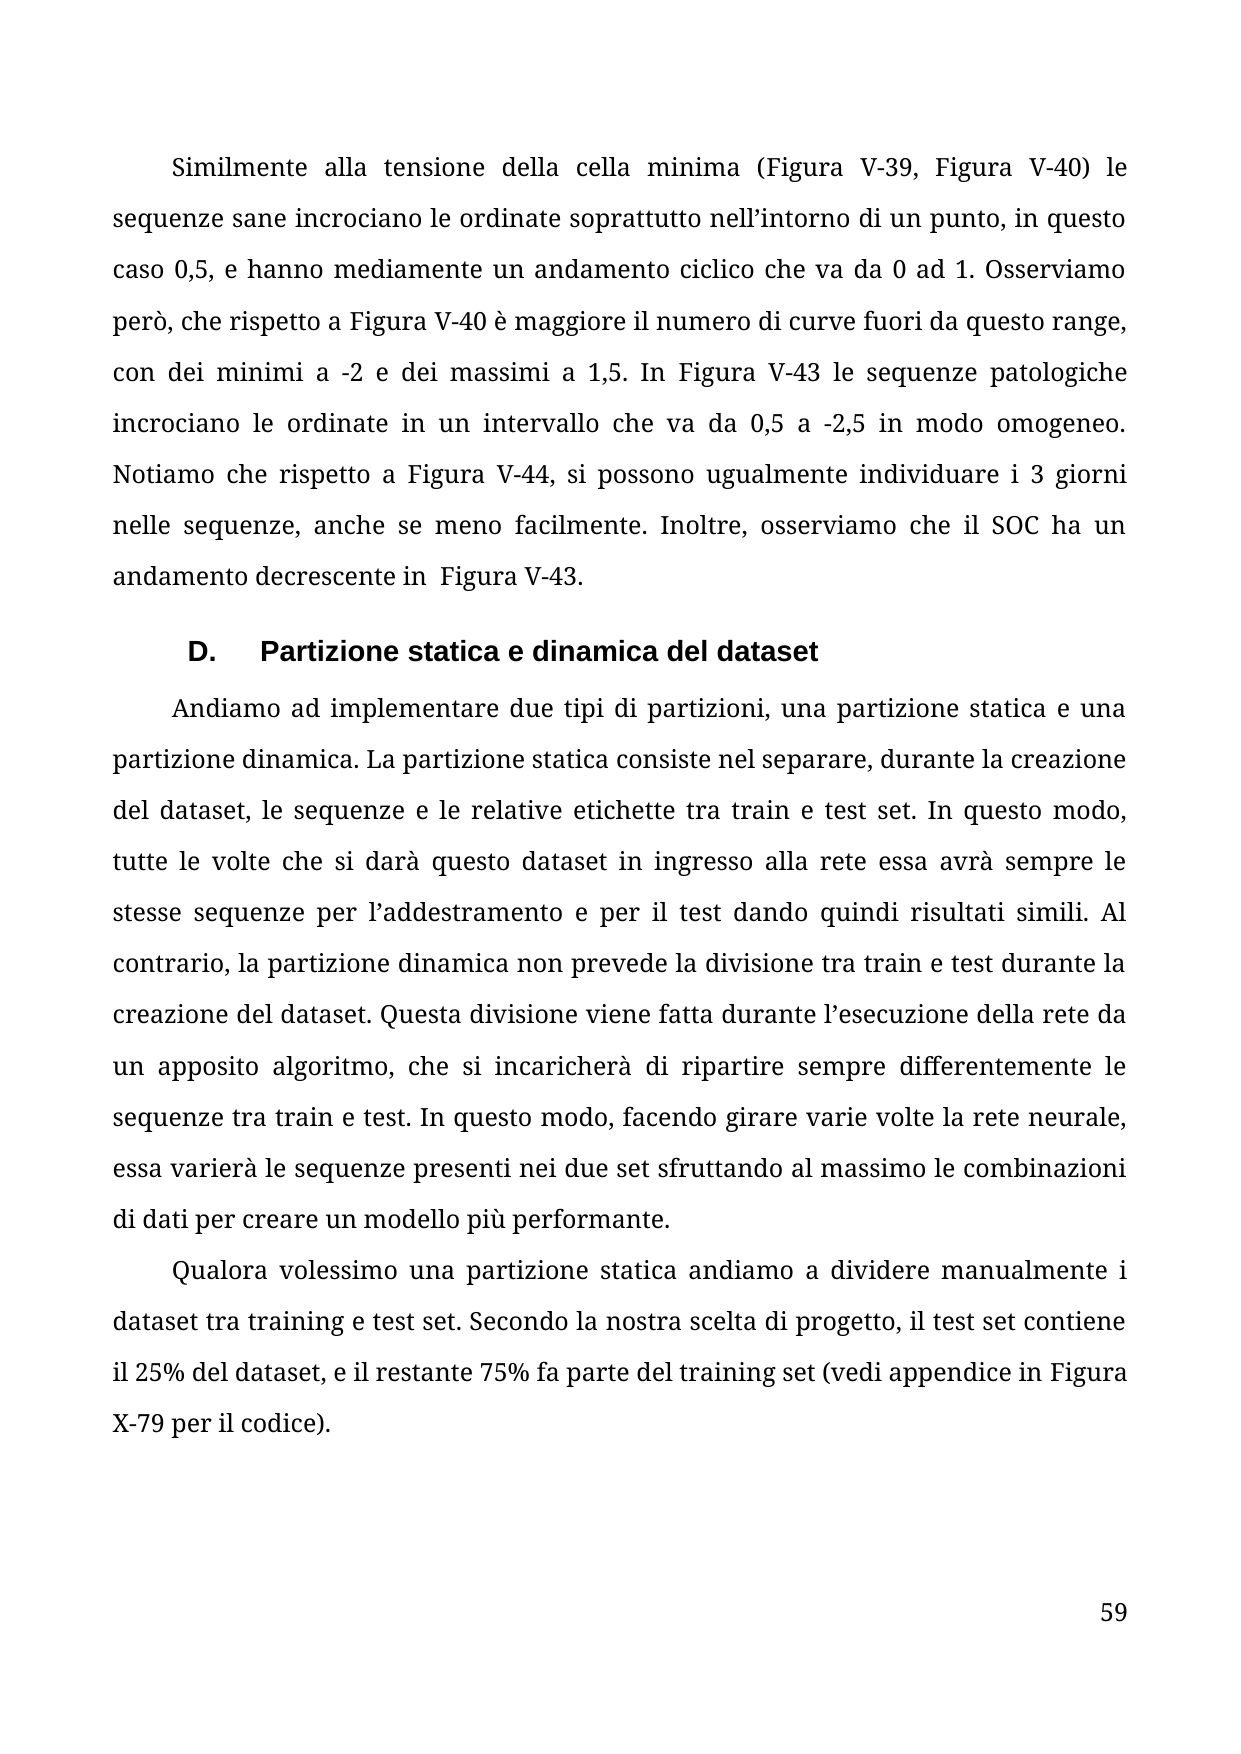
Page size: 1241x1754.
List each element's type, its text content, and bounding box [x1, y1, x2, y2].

subtitle Partizione statica e dinamica del dataset [187, 634, 1128, 668]
text Andiamo ad implementare due tipi di partizioni, una partizione statica e una partizione dinamica. La partizione statica consiste nel separare, durante la creazione del dataset, le sequenze e le relative etichette tra train e test set. In questo modo, tutte le volte che si darà questo dataset in ingresso alla rete essa avrà sempre le stesse sequenze per l’addestramento e per il test dando quindi risultati simili. Al contrario, la partizione dinamica non prevede la divisione tra train e test durante la creazione del dataset. Questa divisione viene fatta durante l’esecuzione della rete da un apposito algoritmo, che si incaricherà di ripartire sempre differentemente le sequenze tra train e test. In questo modo, facendo girare varie volte la rete neurale, essa varierà le sequenze presenti nei due set sfruttando al massimo le combinazioni di dati per creare un modello più performante. [112, 691, 1128, 1235]
